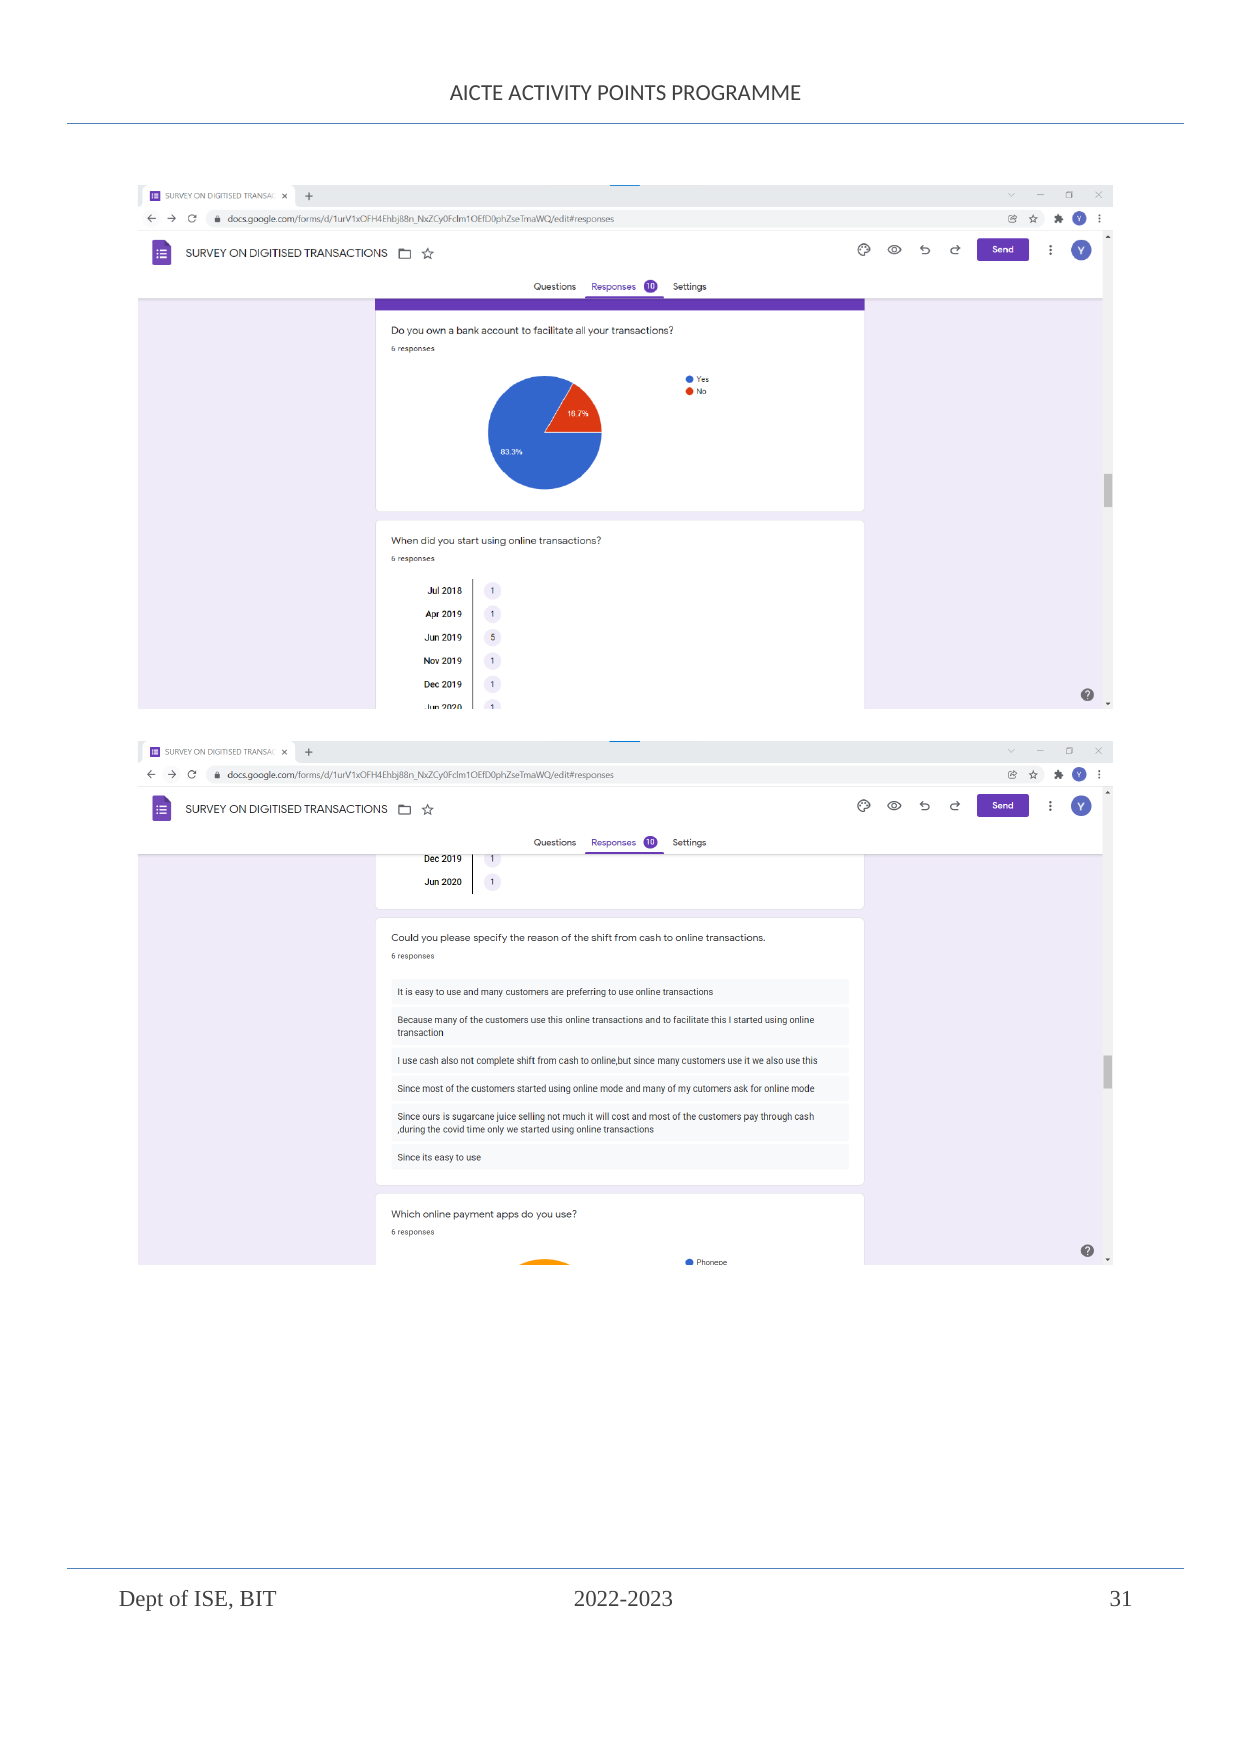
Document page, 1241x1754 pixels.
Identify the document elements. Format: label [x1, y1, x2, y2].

picture [137, 185, 1113, 709]
picture [137, 741, 1113, 1265]
